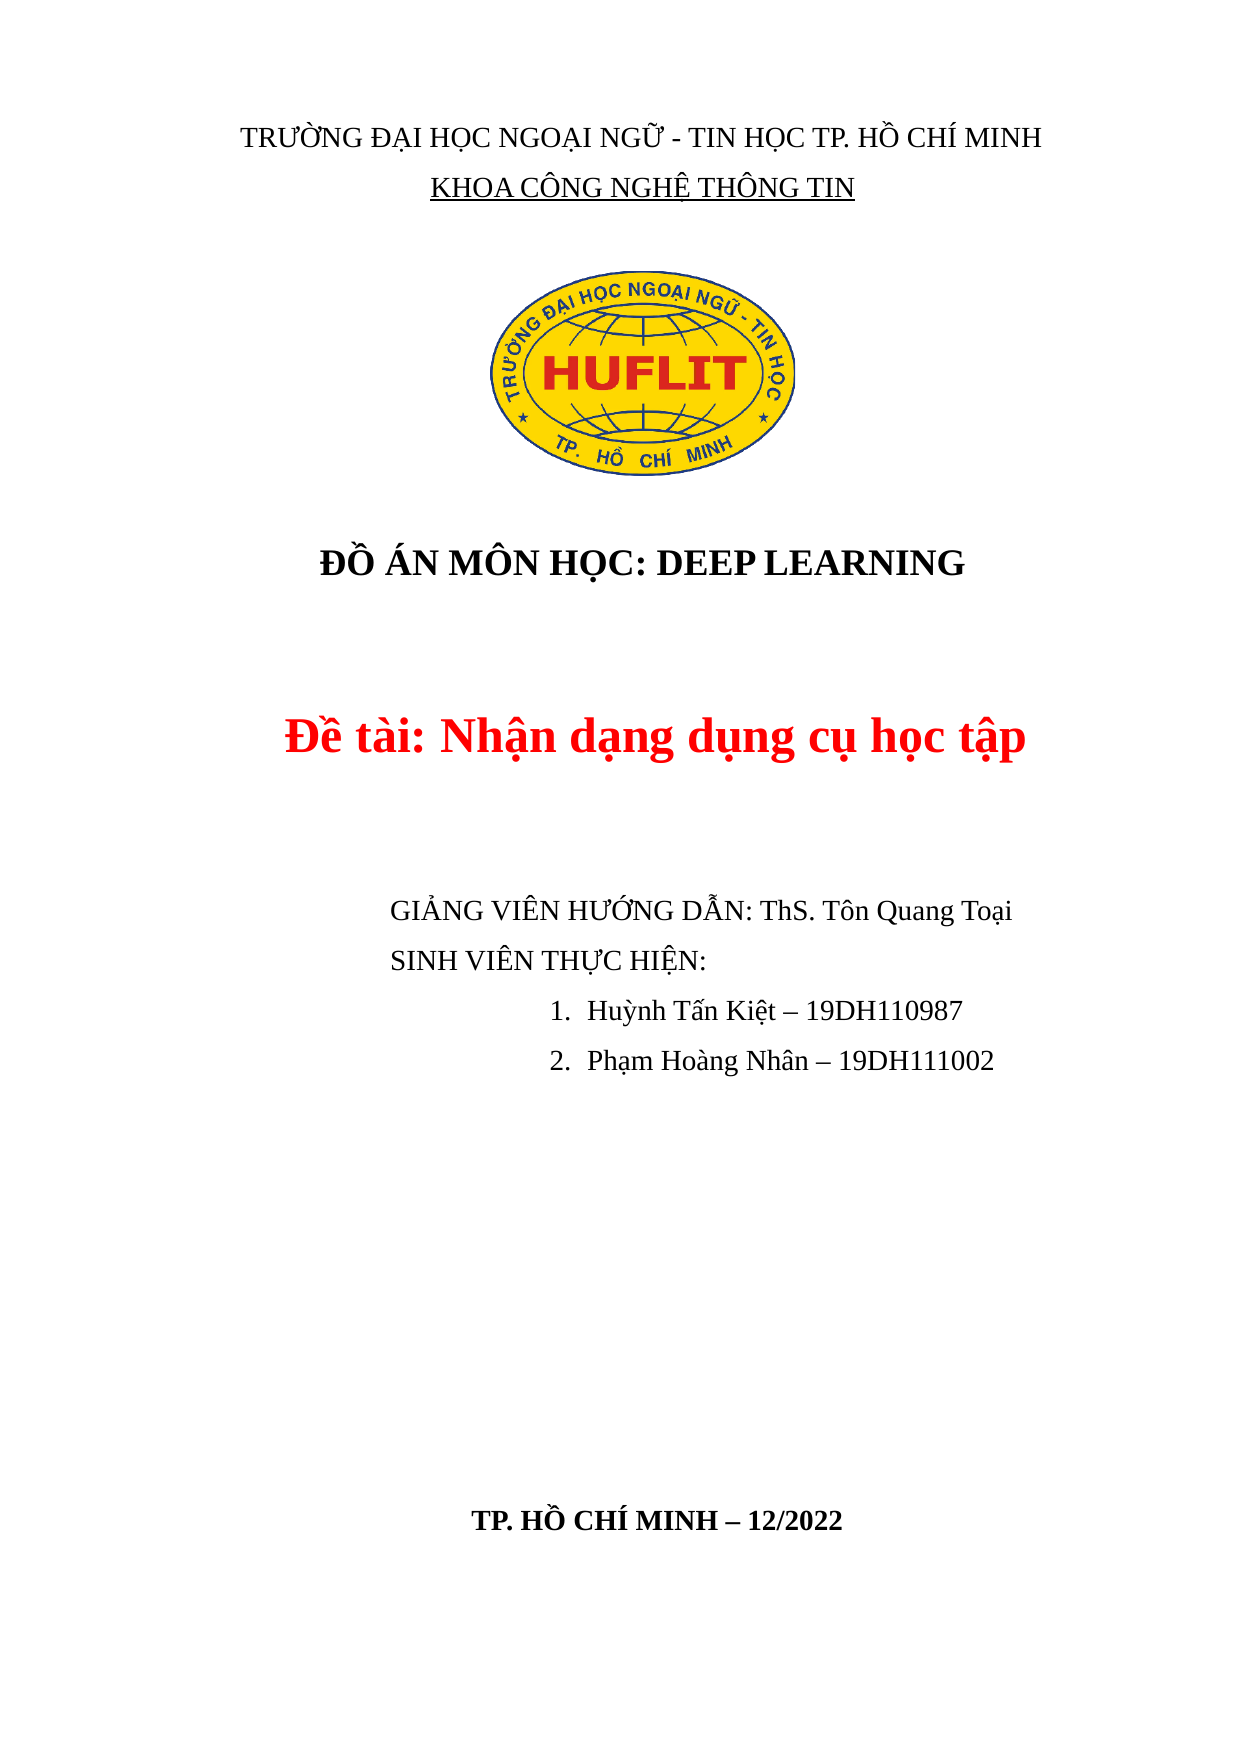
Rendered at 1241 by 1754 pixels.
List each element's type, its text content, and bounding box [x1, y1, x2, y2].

text KHOA CÔNG NGHỆ THÔNG TIN [165, 170, 1120, 204]
text TRƯỜNG ĐẠI HỌC NGOẠI NGỮ - TIN HỌC TP. HỒ CHÍ MINH [165, 120, 1120, 153]
list Huỳnh Tấn Kiệt – 19DH110987 [549, 993, 1120, 1027]
text TP. HỒ CHÍ MINH – 12/2022 [471, 1503, 1120, 1537]
text GIẢNG VIÊN HƯỚNG DẪN: ThS. Tôn Quang Toại [165, 893, 1120, 926]
text Đề tài: Nhận dạng dụng cụ học tập [165, 706, 1147, 763]
text ĐỒ ÁN MÔN HỌC: DEEP LEARNING [165, 540, 1120, 583]
list Phạm Hoàng Nhân – 19DH111002 [549, 1043, 1120, 1077]
picture [490, 271, 796, 476]
text SINH VIÊN THỰC HIỆN: [165, 943, 1120, 976]
